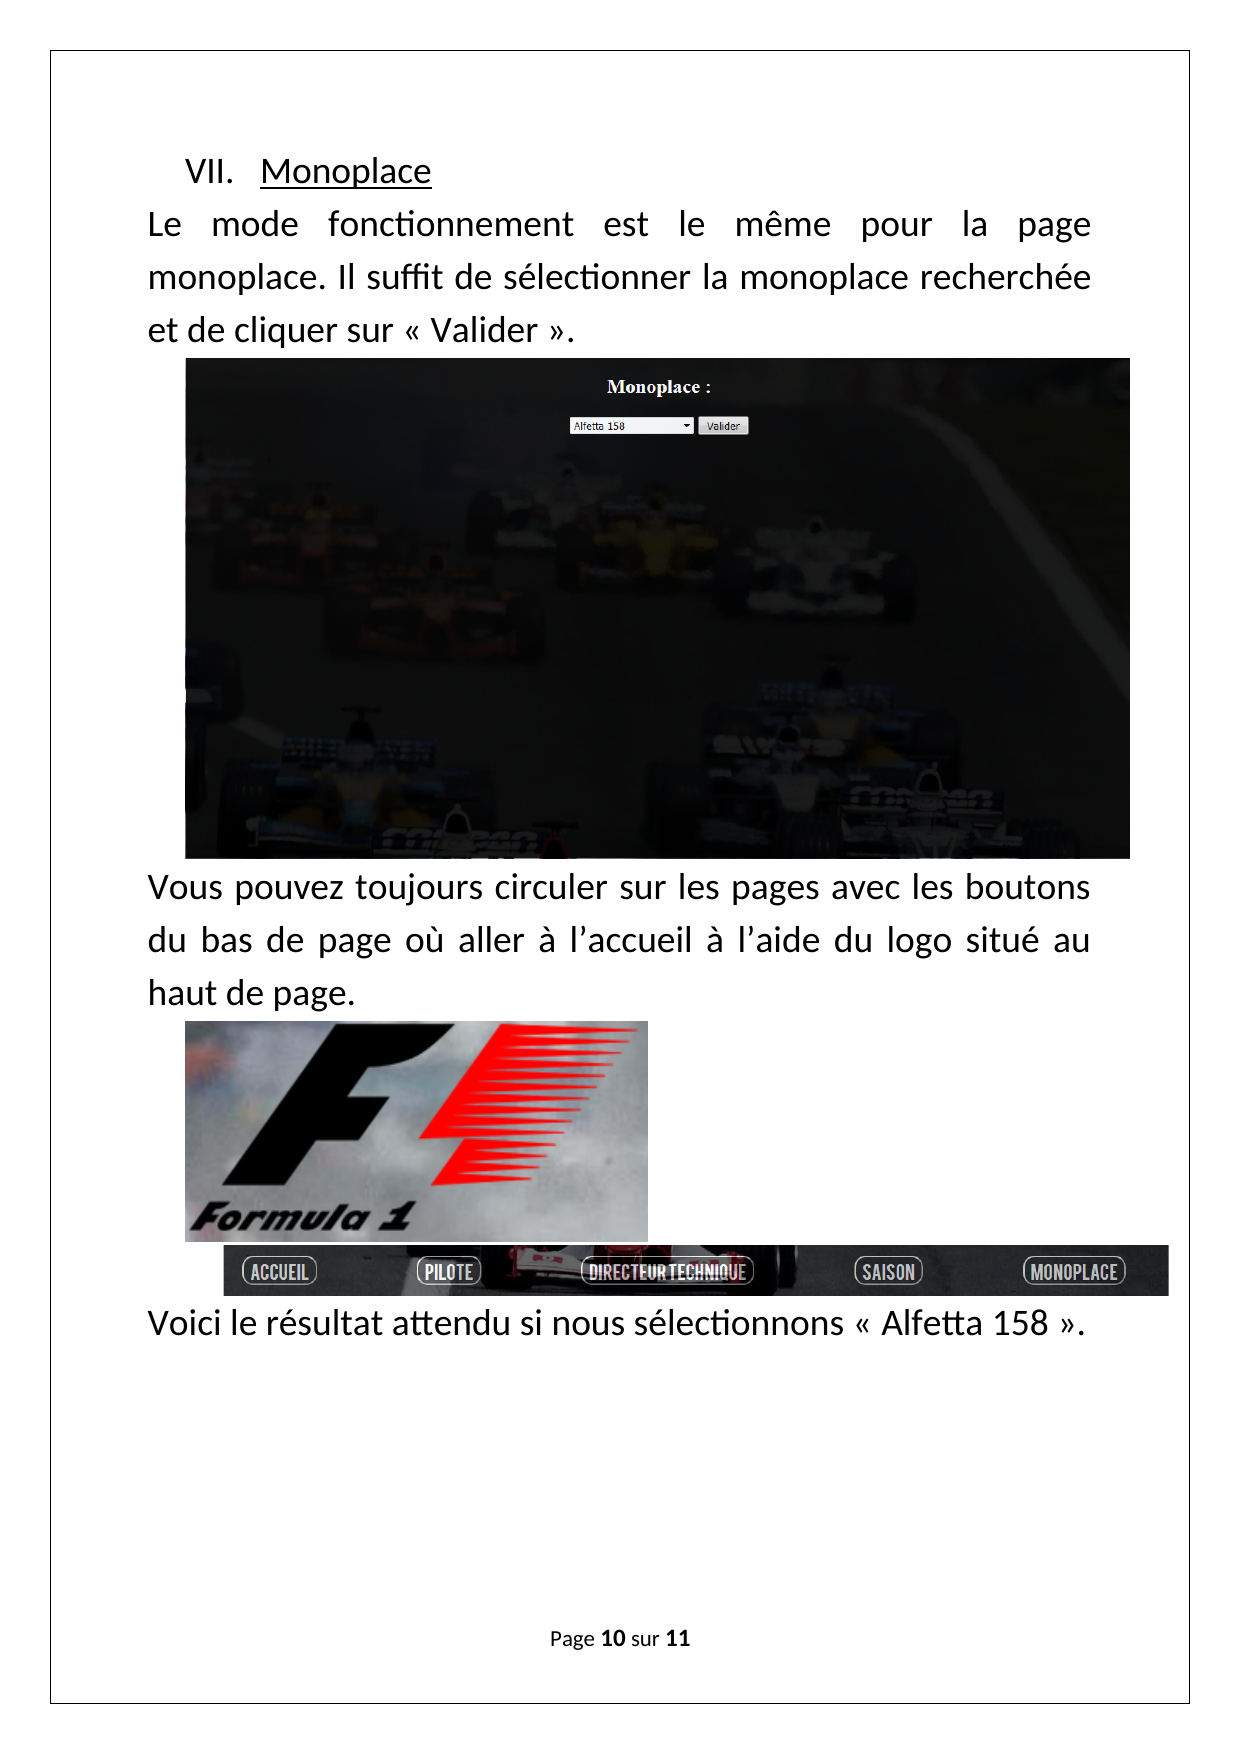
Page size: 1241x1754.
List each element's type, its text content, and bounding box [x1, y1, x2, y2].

list Monoplace [185, 147, 1093, 193]
text Vous pouvez toujours circuler sur les pages avec les boutons du bas de page où aller à l’accueil à l’aide du logo situé au haut de page. [147, 863, 1093, 1014]
text Voici le résultat attendu si nous sélectionnons « Alfetta 158 ». [147, 1298, 1093, 1344]
picture [185, 358, 1130, 859]
text Le mode fonctionnement est le même pour la page monoplace. Il suffit de sélectionner la monoplace recherchée et de cliquer sur « Valider ». [147, 200, 1093, 351]
picture [223, 1245, 1169, 1296]
picture [185, 1021, 648, 1242]
